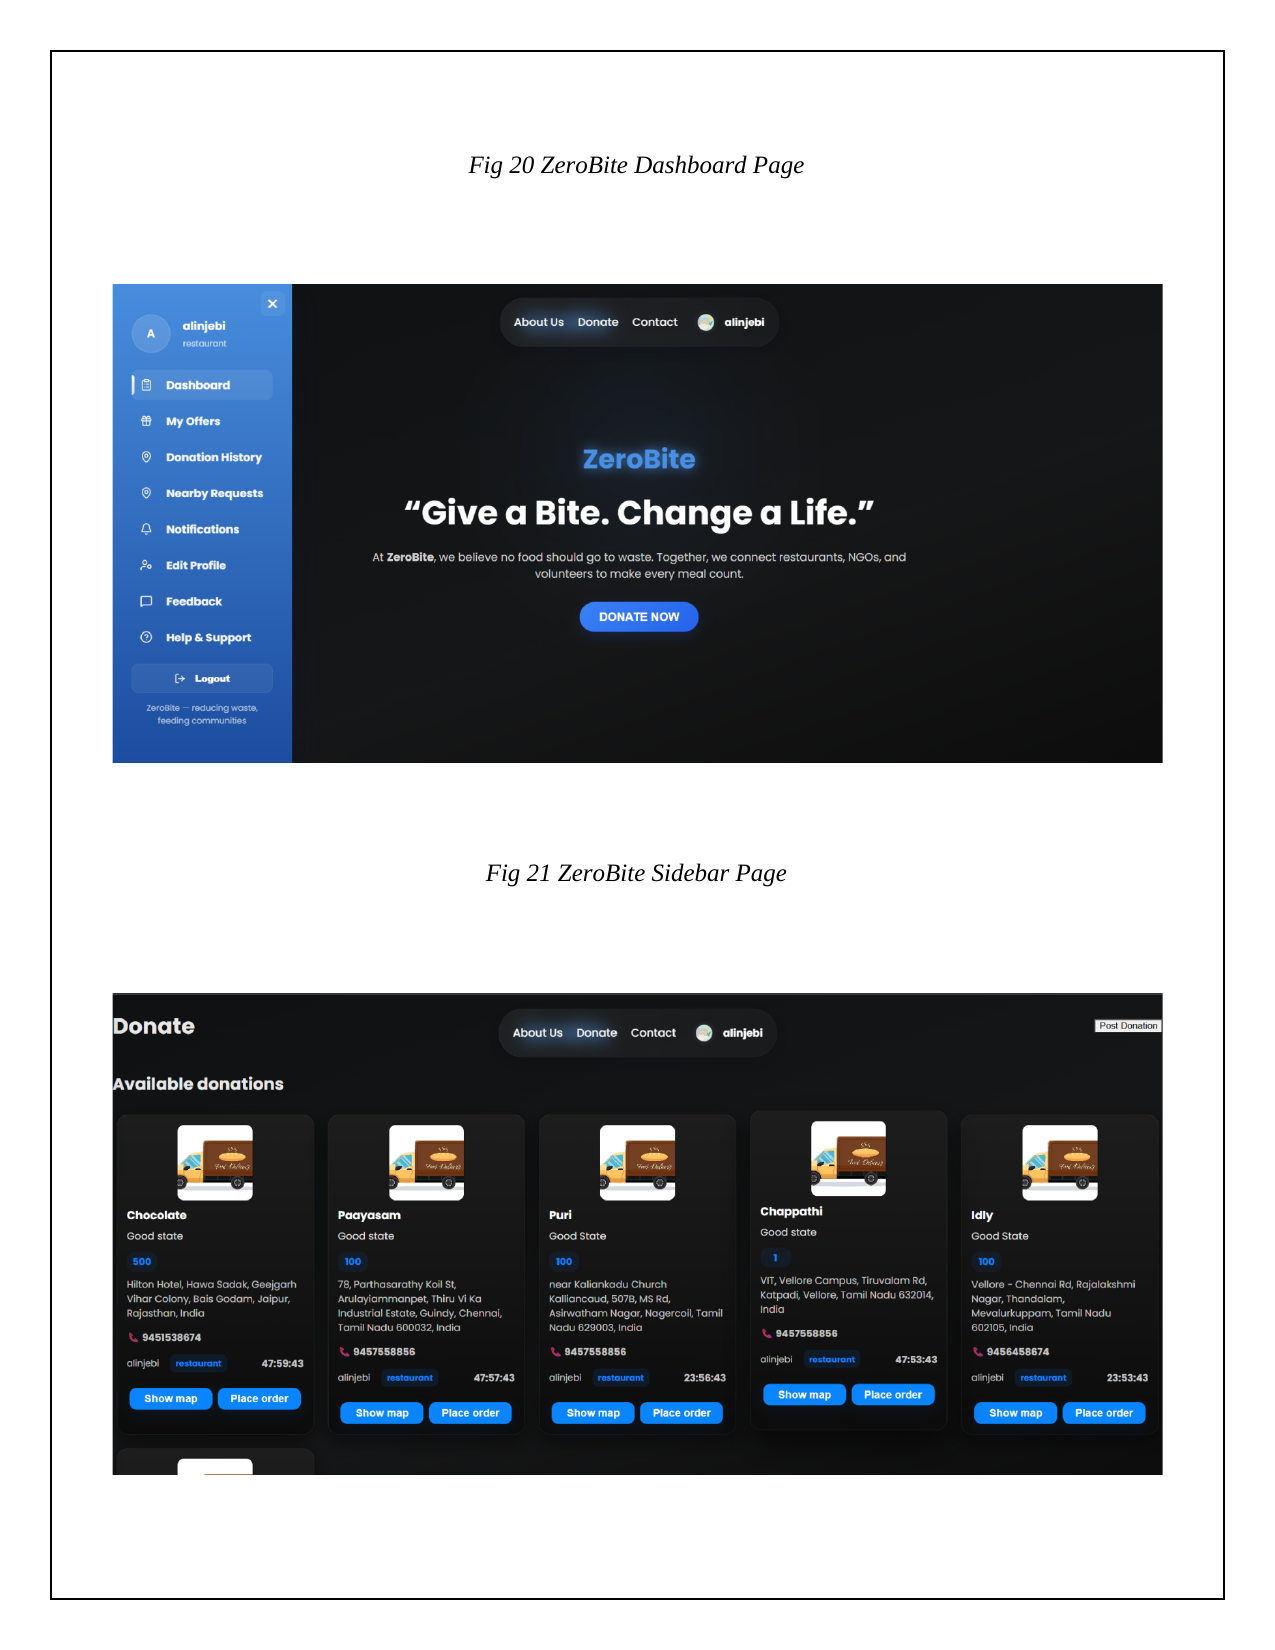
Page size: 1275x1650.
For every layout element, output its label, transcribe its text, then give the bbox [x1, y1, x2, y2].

text Fig 20 ZeroBite Dashboard Page [112, 673, 1162, 701]
text Fig 21 ZeroBite Sidebar Page [112, 1381, 1162, 1410]
picture [112, 807, 1163, 1286]
picture [112, 150, 1163, 630]
